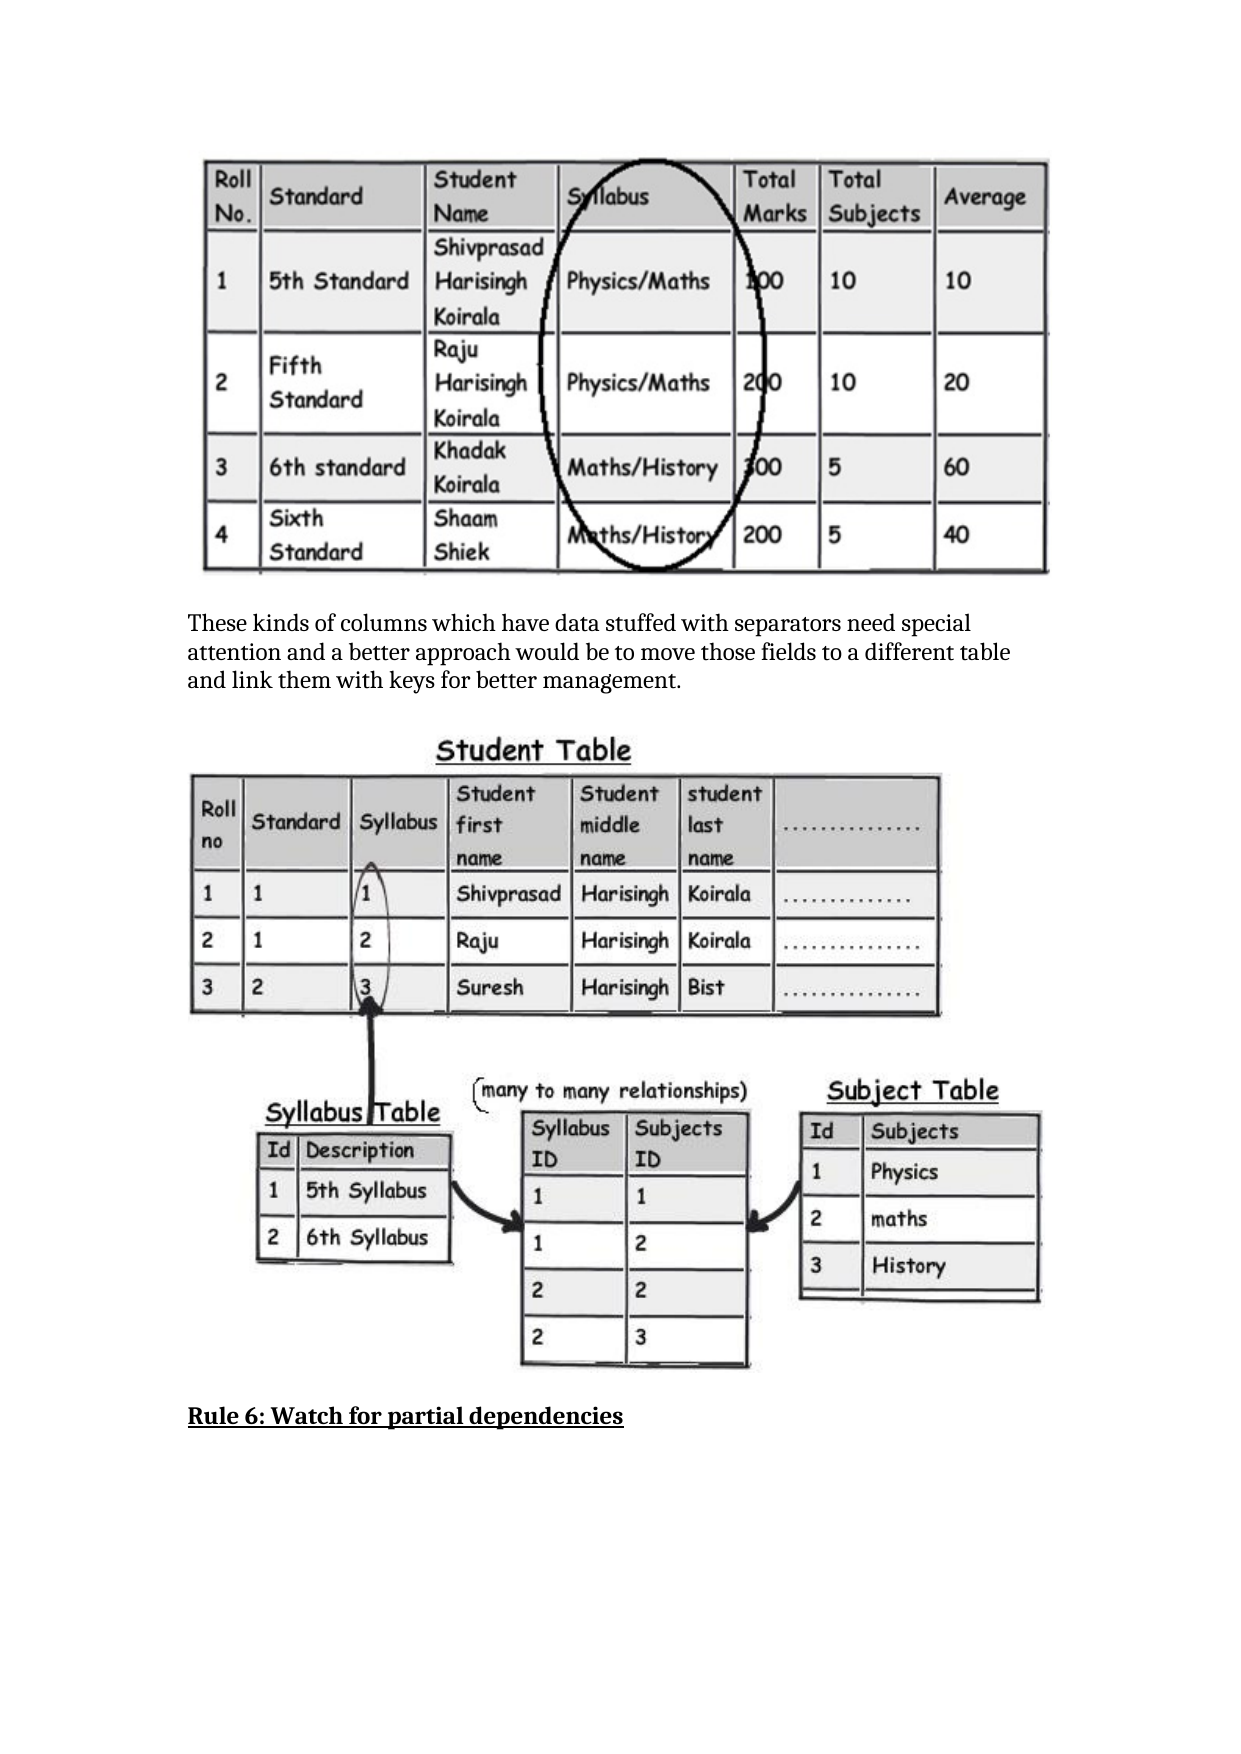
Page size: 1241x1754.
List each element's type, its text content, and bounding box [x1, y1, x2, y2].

picture [187, 150, 1053, 580]
picture [187, 723, 1046, 1373]
text These kinds of columns which have data stuffed with separators need special attention and a better approach would be to move those fields to a different table and link them with keys for better management. [187, 609, 1053, 695]
text Rule 6: Watch for partial dependencies [187, 1402, 1053, 1431]
